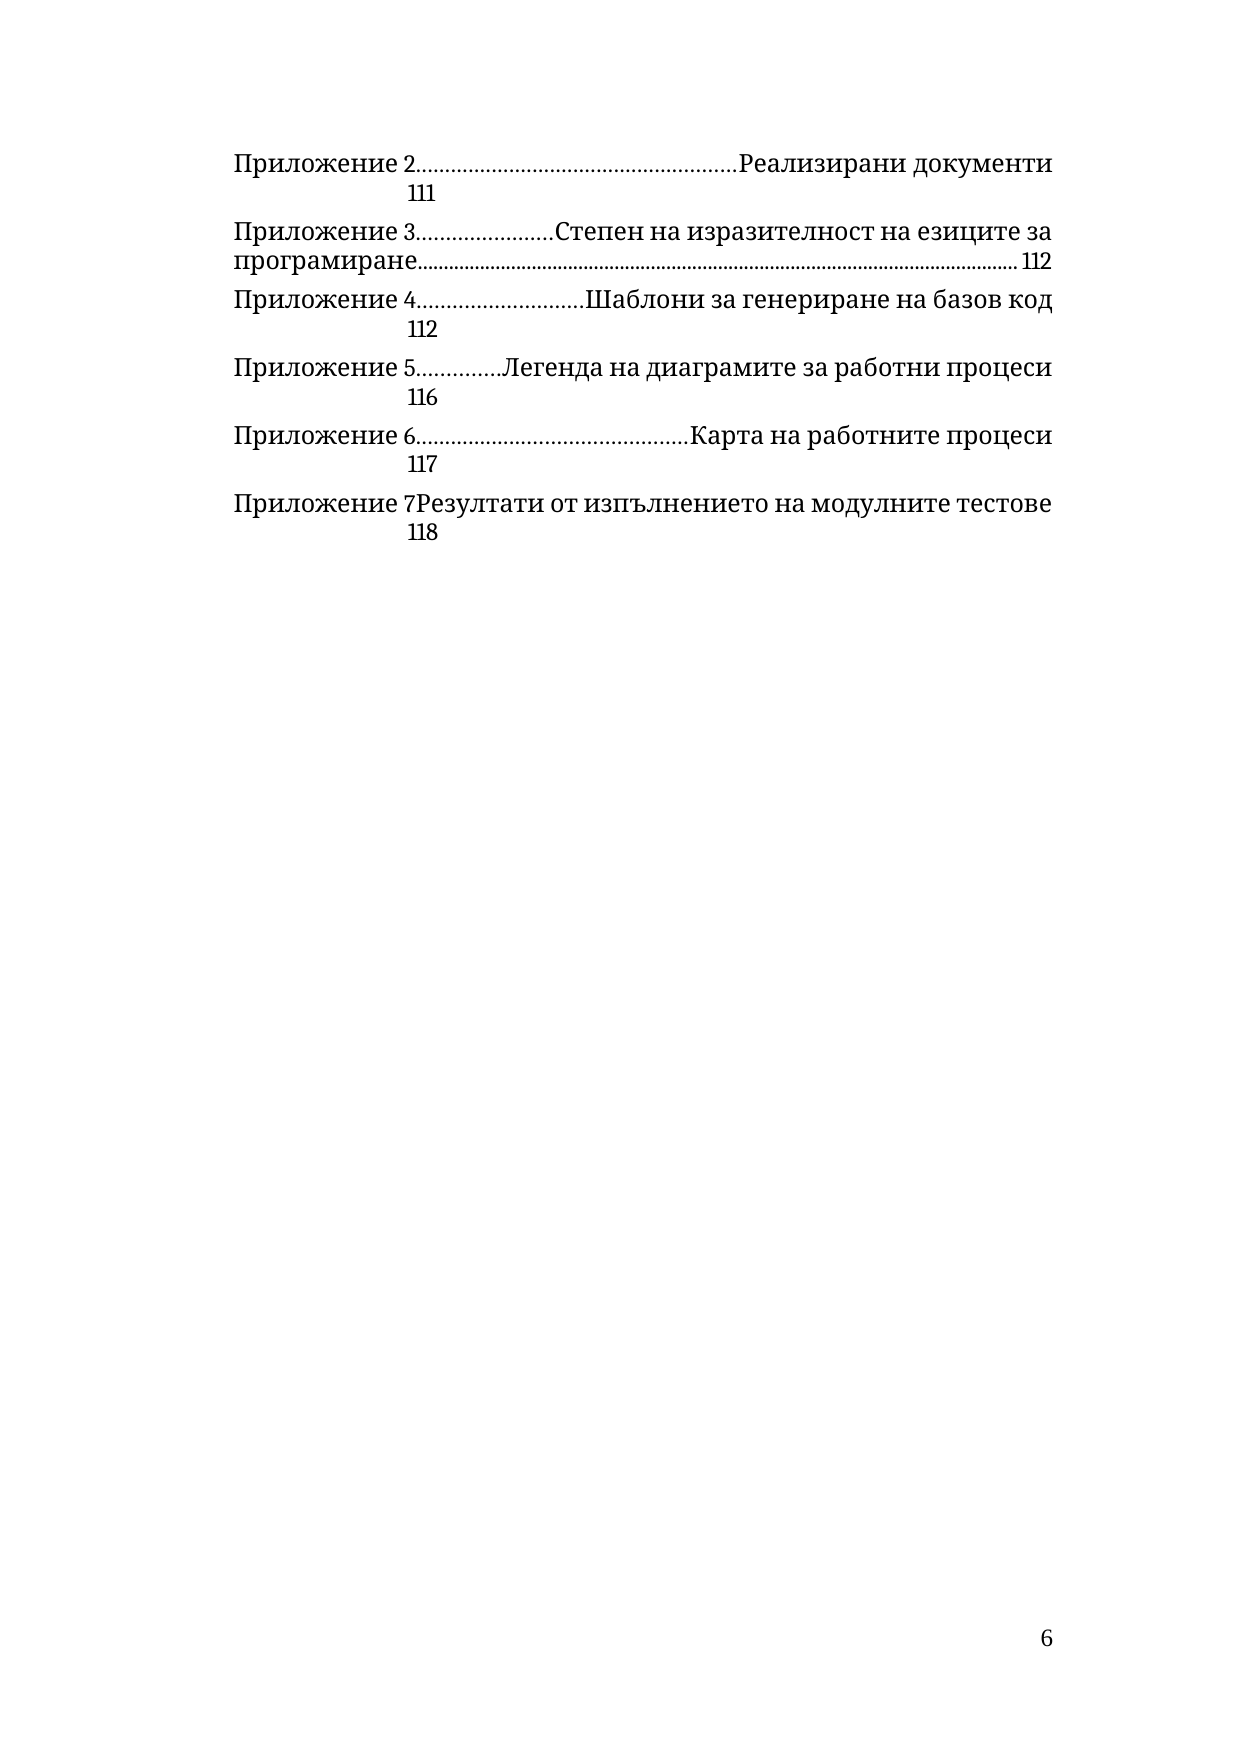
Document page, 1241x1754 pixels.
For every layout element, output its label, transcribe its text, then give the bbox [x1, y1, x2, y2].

text Приложение 7 Резултати от изпълнението на модулните тестове 118 [233, 489, 1053, 547]
text Приложение 2 Реализирани документи 111 [233, 150, 1053, 207]
text Приложение 6 Карта на работните процеси 117 [233, 422, 1053, 479]
text Приложение 4 Шаблони за генериране на базов код 112 [233, 286, 1053, 343]
text Приложение 5 Легенда на диаграмите за работни процеси 116 [233, 354, 1053, 411]
text Приложение 3 Степен на изразителност на езиците за програмиране 112 [233, 218, 1053, 275]
